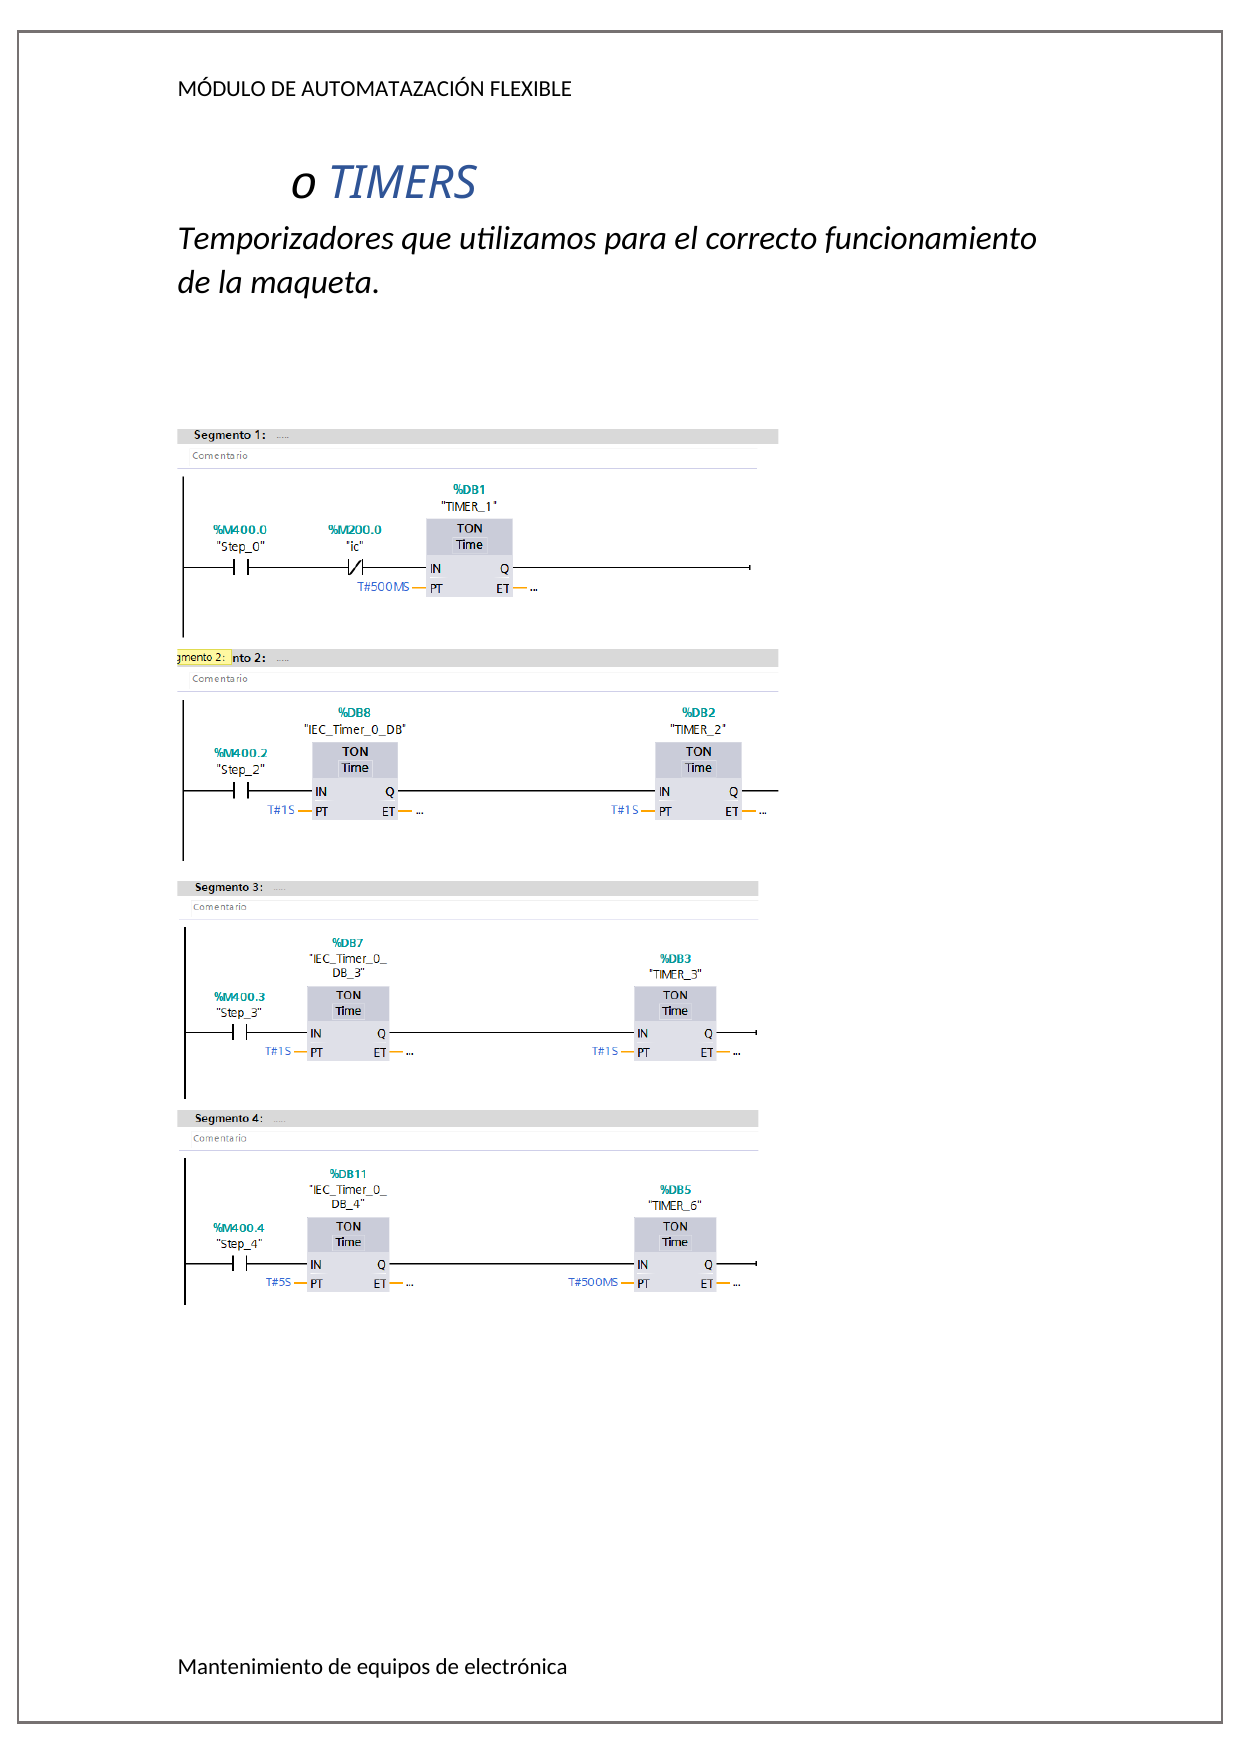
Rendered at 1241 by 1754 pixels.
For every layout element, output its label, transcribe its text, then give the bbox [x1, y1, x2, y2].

subtitle TIMERS [290, 149, 1063, 212]
picture [177, 429, 779, 863]
picture [177, 881, 759, 1305]
text Temporizadores que utilizamos para el correcto funcionamiento de la maqueta. [177, 217, 1063, 302]
